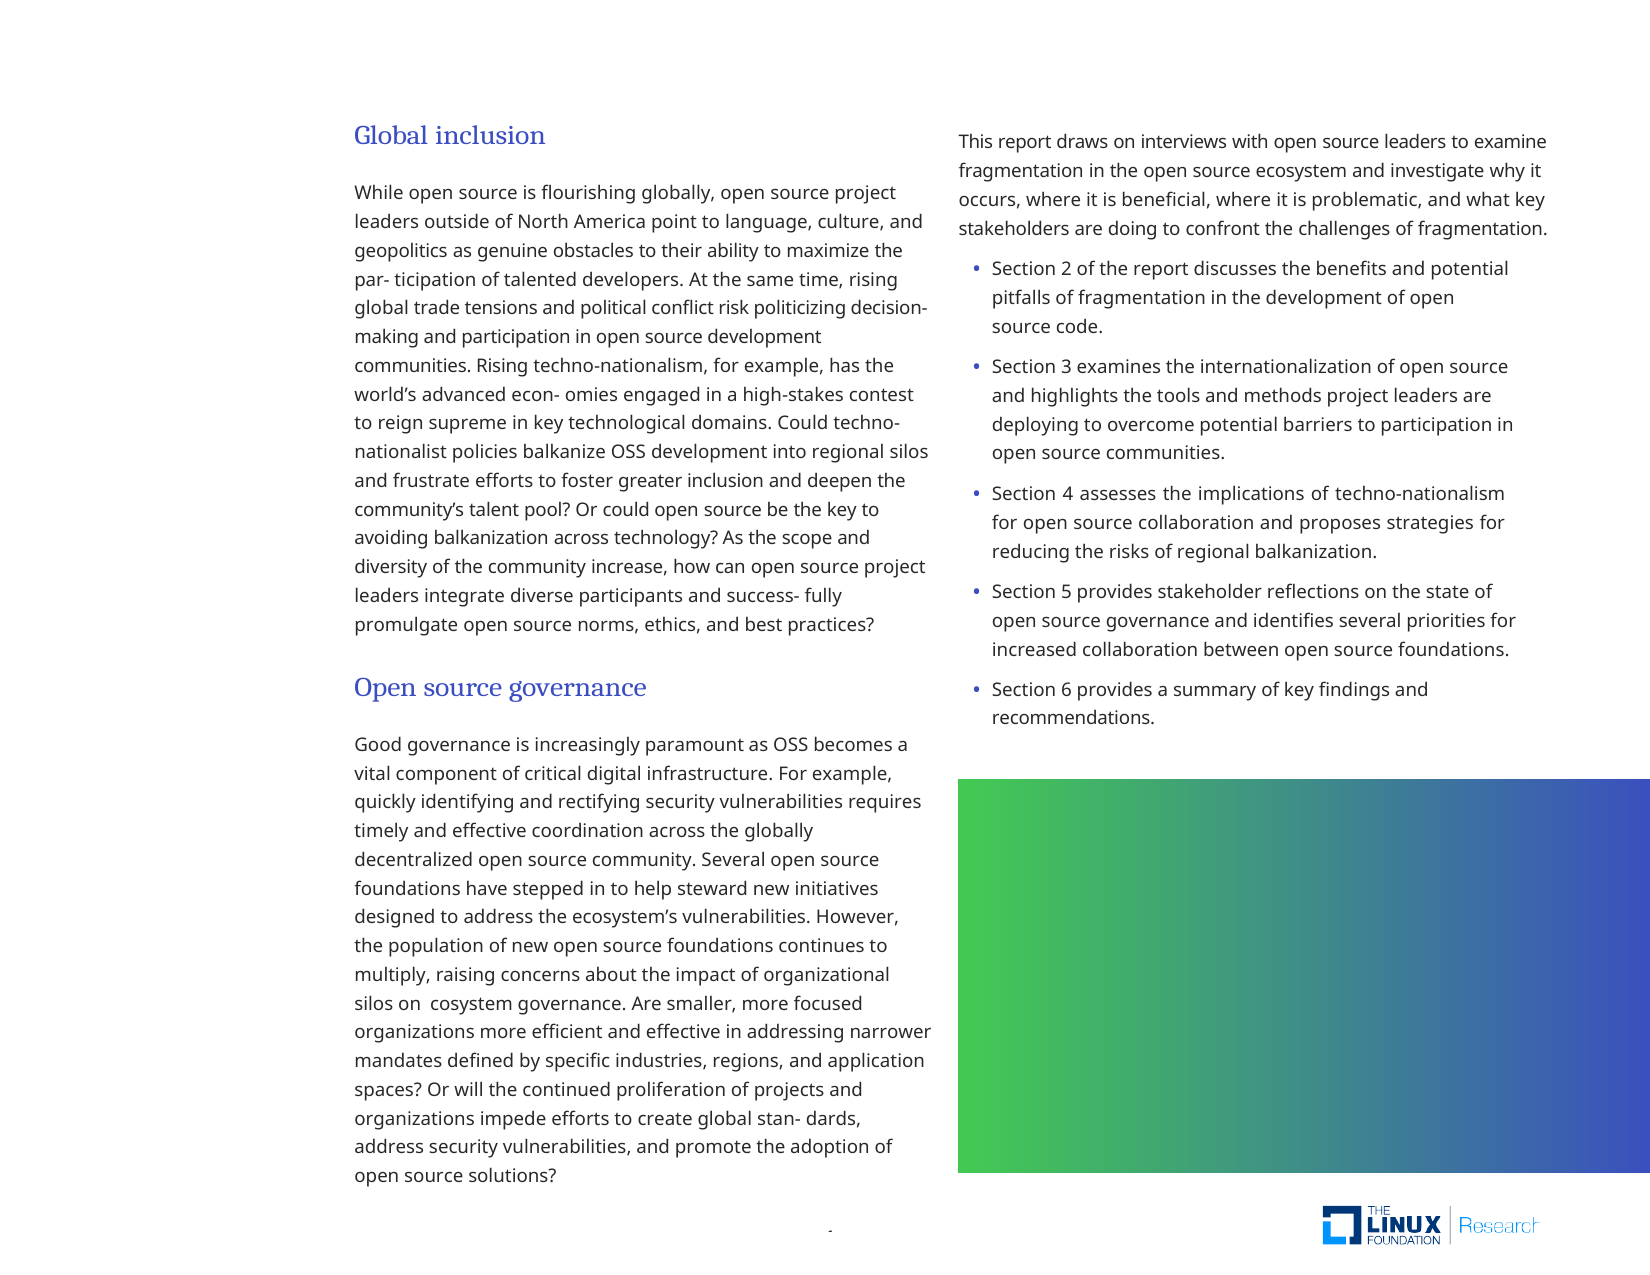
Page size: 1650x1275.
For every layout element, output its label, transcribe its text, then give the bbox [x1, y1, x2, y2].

picture [1460, 1217, 1540, 1233]
list Section 6 provides a summary of key findings and recommendations. [973, 676, 1433, 730]
list Section 5 provides stakeholder reflections on the state of open source governance and identifies several priorities for increased collaboration between open source foundations. [973, 578, 1522, 661]
subtitle Open source governance [354, 672, 932, 703]
list Section 2 of the report discusses the benefits and potential pitfalls of fragmentation in the development of open source code. [973, 255, 1518, 338]
subtitle Global inclusion [354, 120, 932, 152]
list Section 4 assesses the implications of techno-nationalism for open source collaboration and proposes strategies for reducing the risks of regional balkanization. [973, 480, 1505, 563]
text While open source is flourishing globally, open source project leaders outside of North America point to language, culture, and geopolitics as genuine obstacles to their ability to maximize the par- ticipation of talented developers. At the same time, rising global trade tensions and political conflict risk politicizing decision-making and participation in open source development communities. Rising techno-nationalism, for example, has the world’s advanced econ- omies engaged in a high-stakes contest to reign supreme in key technological domains. Could techno-nationalist policies balkanize OSS development into regional silos and frustrate efforts to foster greater inclusion and deepen the community’s talent pool? Or could open source be the key to avoiding balkanization across technology? As the scope and diversity of the community increase, how can open source project leaders integrate diverse participants and success- fully promulgate open source norms, ethics, and best practices? [354, 180, 931, 636]
picture [958, 779, 1650, 1173]
picture [1407, 1216, 1441, 1233]
text This report draws on interviews with open source leaders to examine fragmentation in the open source ecosystem and investigate why it occurs, where it is beneficial, where it is problematic, and what key stakeholders are doing to confront the challenges of fragmentation. [958, 129, 1554, 241]
text Good governance is increasingly paramount as OSS becomes a vital component of critical digital infrastructure. For example, quickly identifying and rectifying security vulnerabilities requires timely and effective coordination across the globally decentralized open source community. Several open source foundations have stepped in to help steward new initiatives designed to address the ecosystem’s vulnerabilities. However, the population of new open source foundations continues to multiply, raising concerns about the impact of organizational silos on cosystem governance. Are smaller, more focused organizations more efficient and effective in addressing narrower mandates defined by specific industries, regions, and application spaces? Or will the continued proliferation of projects and organizations impede efforts to create global stan- dards, address security vulnerabilities, and promote the adoption of open source solutions? [354, 731, 932, 1188]
list Section 3 examines the internationalization of open source and highlights the tools and methods project leaders are deploying to overcome potential barriers to participation in open source communities. [973, 353, 1519, 465]
